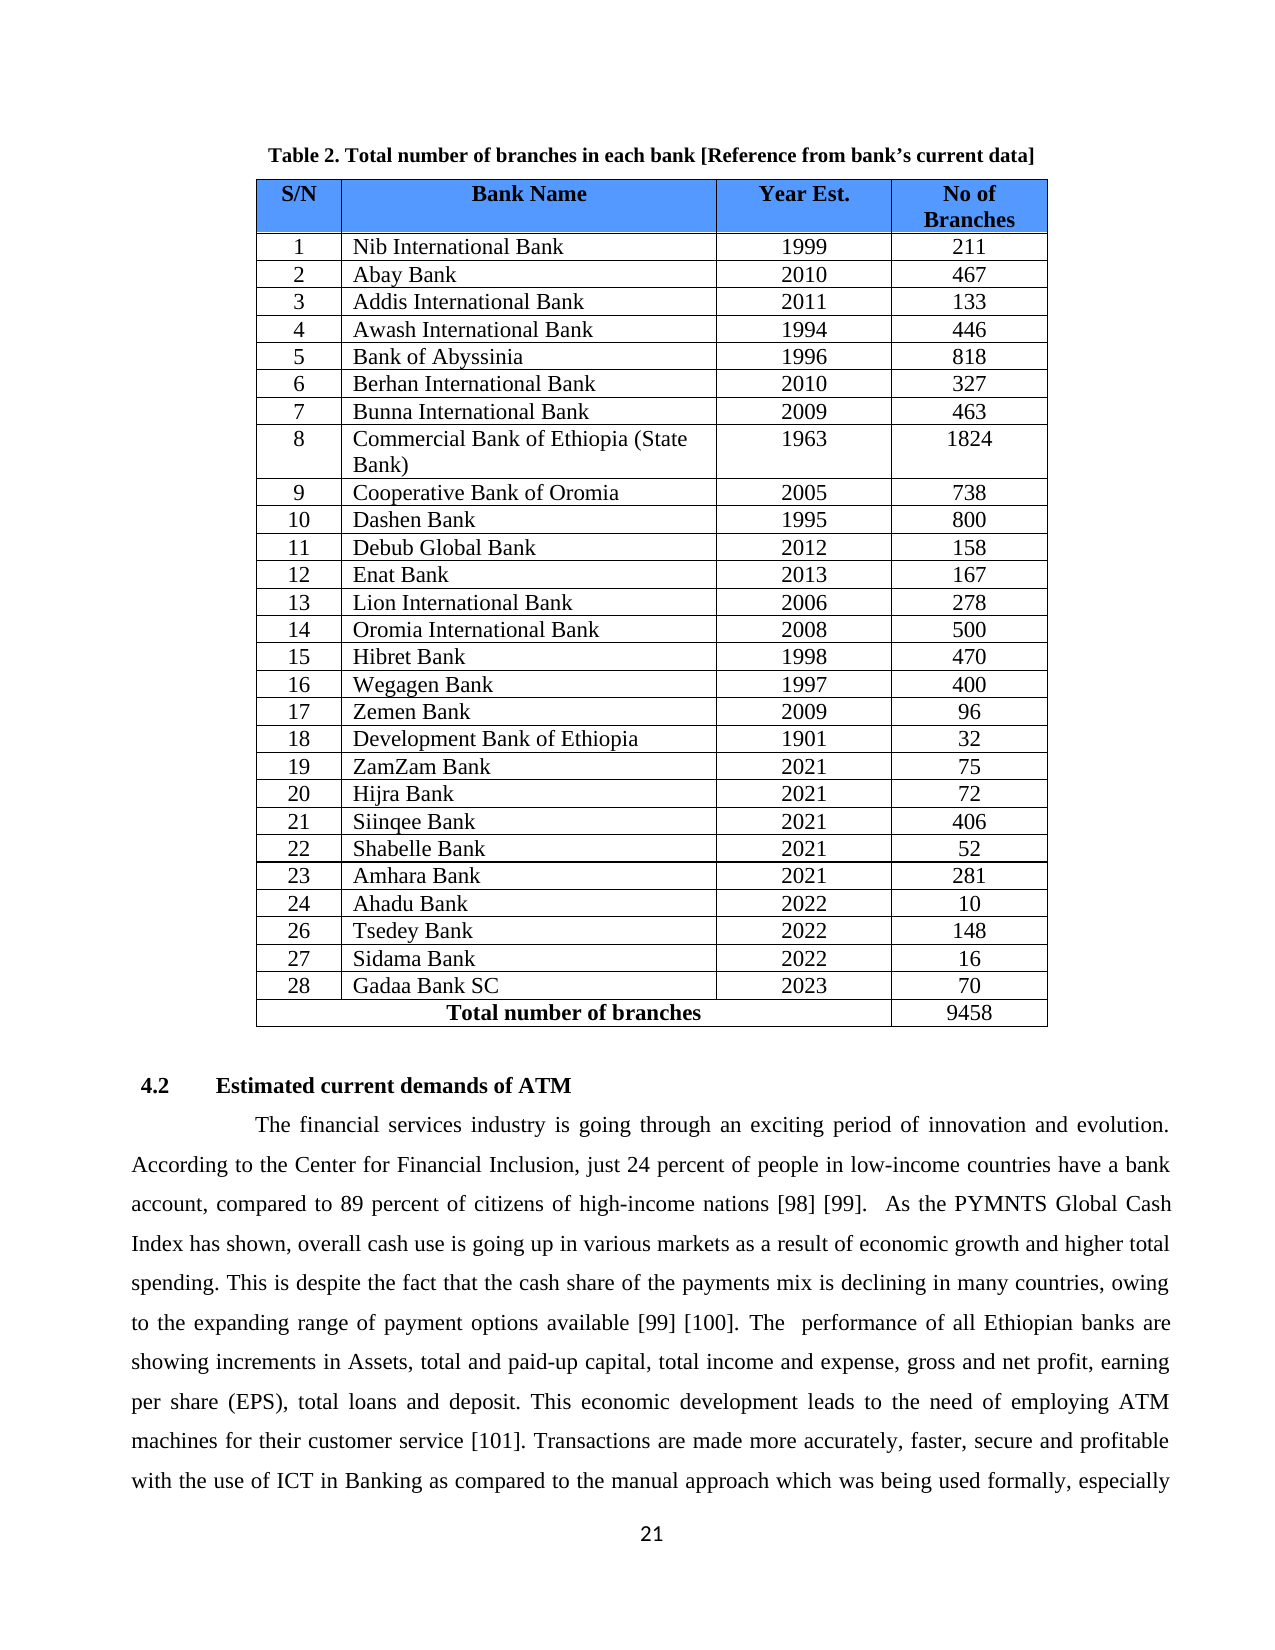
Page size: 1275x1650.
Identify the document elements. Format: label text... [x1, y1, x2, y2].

table_cell Berhan International Bank [342, 370, 716, 397]
text Table 2. Total number of branches in each bank [Reference from bank’s current data] [131, 143, 1172, 167]
table_cell 16 [892, 945, 1047, 971]
table_cell Enat Bank [342, 561, 716, 587]
table_cell Hibret Bank [342, 643, 716, 670]
table_cell Dashen Bank [342, 506, 716, 533]
table_cell Siinqee Bank [342, 808, 716, 834]
table_cell Tsedey Bank [342, 917, 716, 944]
table_cell Awash International Bank [342, 316, 716, 342]
table_cell Total number of branches [257, 1000, 891, 1026]
table_cell 1999 [717, 234, 891, 260]
table_cell 70 [892, 972, 1047, 998]
table_cell 281 [892, 863, 1047, 889]
table_cell Shabelle Bank [342, 835, 716, 861]
table_cell Sidama Bank [342, 945, 716, 971]
table_cell 28 [257, 972, 341, 998]
table_cell 211 [892, 234, 1047, 260]
table_cell 1 [257, 234, 341, 260]
table_cell 2021 [717, 863, 891, 889]
table_cell Hijra Bank [342, 780, 716, 807]
table_cell Abay Bank [342, 261, 716, 287]
table_cell 7 [257, 398, 341, 424]
table_cell 1995 [717, 506, 891, 533]
table_cell Bunna International Bank [342, 398, 716, 424]
table_header No of Branches [892, 180, 1047, 232]
table_cell Lion International Bank [342, 589, 716, 615]
table_cell 2008 [717, 616, 891, 642]
table_cell 2010 [717, 261, 891, 287]
table_cell 27 [257, 945, 341, 971]
table_cell 158 [892, 534, 1047, 560]
table_cell 15 [257, 643, 341, 670]
table_cell Cooperative Bank of Oromia [342, 479, 716, 505]
table_cell 327 [892, 370, 1047, 397]
table_cell 2009 [717, 398, 891, 424]
table_header S/N [257, 180, 341, 232]
table_cell 2010 [717, 370, 891, 397]
table_cell 133 [892, 288, 1047, 314]
table_cell 2021 [717, 835, 891, 861]
table_cell 12 [257, 561, 341, 587]
table_cell 2022 [717, 917, 891, 944]
table_cell Wegagen Bank [342, 671, 716, 697]
table_cell 500 [892, 616, 1047, 642]
table_cell 2012 [717, 534, 891, 560]
table_cell 22 [257, 835, 341, 861]
table_cell 400 [892, 671, 1047, 697]
table_cell 6 [257, 370, 341, 397]
table_cell 3 [257, 288, 341, 314]
table_cell 470 [892, 643, 1047, 670]
table_cell 1963 [717, 425, 891, 478]
table_header Bank Name [342, 180, 716, 232]
table_header Year Est. [717, 180, 891, 232]
table_cell 21 [257, 808, 341, 834]
table_cell 26 [257, 917, 341, 944]
table_cell Ahadu Bank [342, 890, 716, 916]
table_cell 52 [892, 835, 1047, 861]
table_cell 2023 [717, 972, 891, 998]
table_cell 1997 [717, 671, 891, 697]
table_cell Addis International Bank [342, 288, 716, 314]
table_cell Oromia International Bank [342, 616, 716, 642]
table_cell 17 [257, 698, 341, 724]
table_cell Zemen Bank [342, 698, 716, 724]
table_cell 16 [257, 671, 341, 697]
table_cell 20 [257, 780, 341, 807]
table_cell 2022 [717, 890, 891, 916]
table_cell Development Bank of Ethiopia [342, 726, 716, 752]
table_cell 19 [257, 753, 341, 779]
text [131, 1111, 1172, 1493]
table_cell 75 [892, 753, 1047, 779]
table_cell 2021 [717, 780, 891, 807]
table_cell 1901 [717, 726, 891, 752]
table_cell 18 [257, 726, 341, 752]
list Estimated current demands of ATM [141, 1072, 1172, 1098]
table_cell 2009 [717, 698, 891, 724]
table_cell 72 [892, 780, 1047, 807]
table_cell 96 [892, 698, 1047, 724]
table_cell 278 [892, 589, 1047, 615]
table_cell 446 [892, 316, 1047, 342]
table_cell 14 [257, 616, 341, 642]
table_cell 9458 [892, 1000, 1047, 1026]
table_cell 1824 [892, 425, 1047, 478]
table_cell 2022 [717, 945, 891, 971]
table_cell 800 [892, 506, 1047, 533]
table_cell 23 [257, 863, 341, 889]
table_cell 4 [257, 316, 341, 342]
table_cell 11 [257, 534, 341, 560]
table_cell Commercial Bank of Ethiopia (State Bank) [342, 425, 716, 478]
table_cell 5 [257, 343, 341, 369]
table_cell 406 [892, 808, 1047, 834]
table_cell 9 [257, 479, 341, 505]
table_cell 2 [257, 261, 341, 287]
table_cell 8 [257, 425, 341, 478]
table_cell 818 [892, 343, 1047, 369]
table_cell 467 [892, 261, 1047, 287]
table_cell 2021 [717, 808, 891, 834]
table_cell 1994 [717, 316, 891, 342]
table_cell 463 [892, 398, 1047, 424]
table_cell 2013 [717, 561, 891, 587]
table_cell Nib International Bank [342, 234, 716, 260]
table_cell 738 [892, 479, 1047, 505]
table_cell 24 [257, 890, 341, 916]
table_cell Debub Global Bank [342, 534, 716, 560]
table_cell 32 [892, 726, 1047, 752]
table_cell 2005 [717, 479, 891, 505]
table_cell 10 [892, 890, 1047, 916]
table_cell 2011 [717, 288, 891, 314]
table_cell 10 [257, 506, 341, 533]
table_cell 167 [892, 561, 1047, 587]
table_cell 148 [892, 917, 1047, 944]
table_cell 1996 [717, 343, 891, 369]
table_cell 13 [257, 589, 341, 615]
table_cell 2021 [717, 753, 891, 779]
table_cell 1998 [717, 643, 891, 670]
table_cell ZamZam Bank [342, 753, 716, 779]
table_cell Bank of Abyssinia [342, 343, 716, 369]
table_cell Amhara Bank [342, 863, 716, 889]
table_cell Gadaa Bank SC [342, 972, 716, 998]
table_cell 2006 [717, 589, 891, 615]
